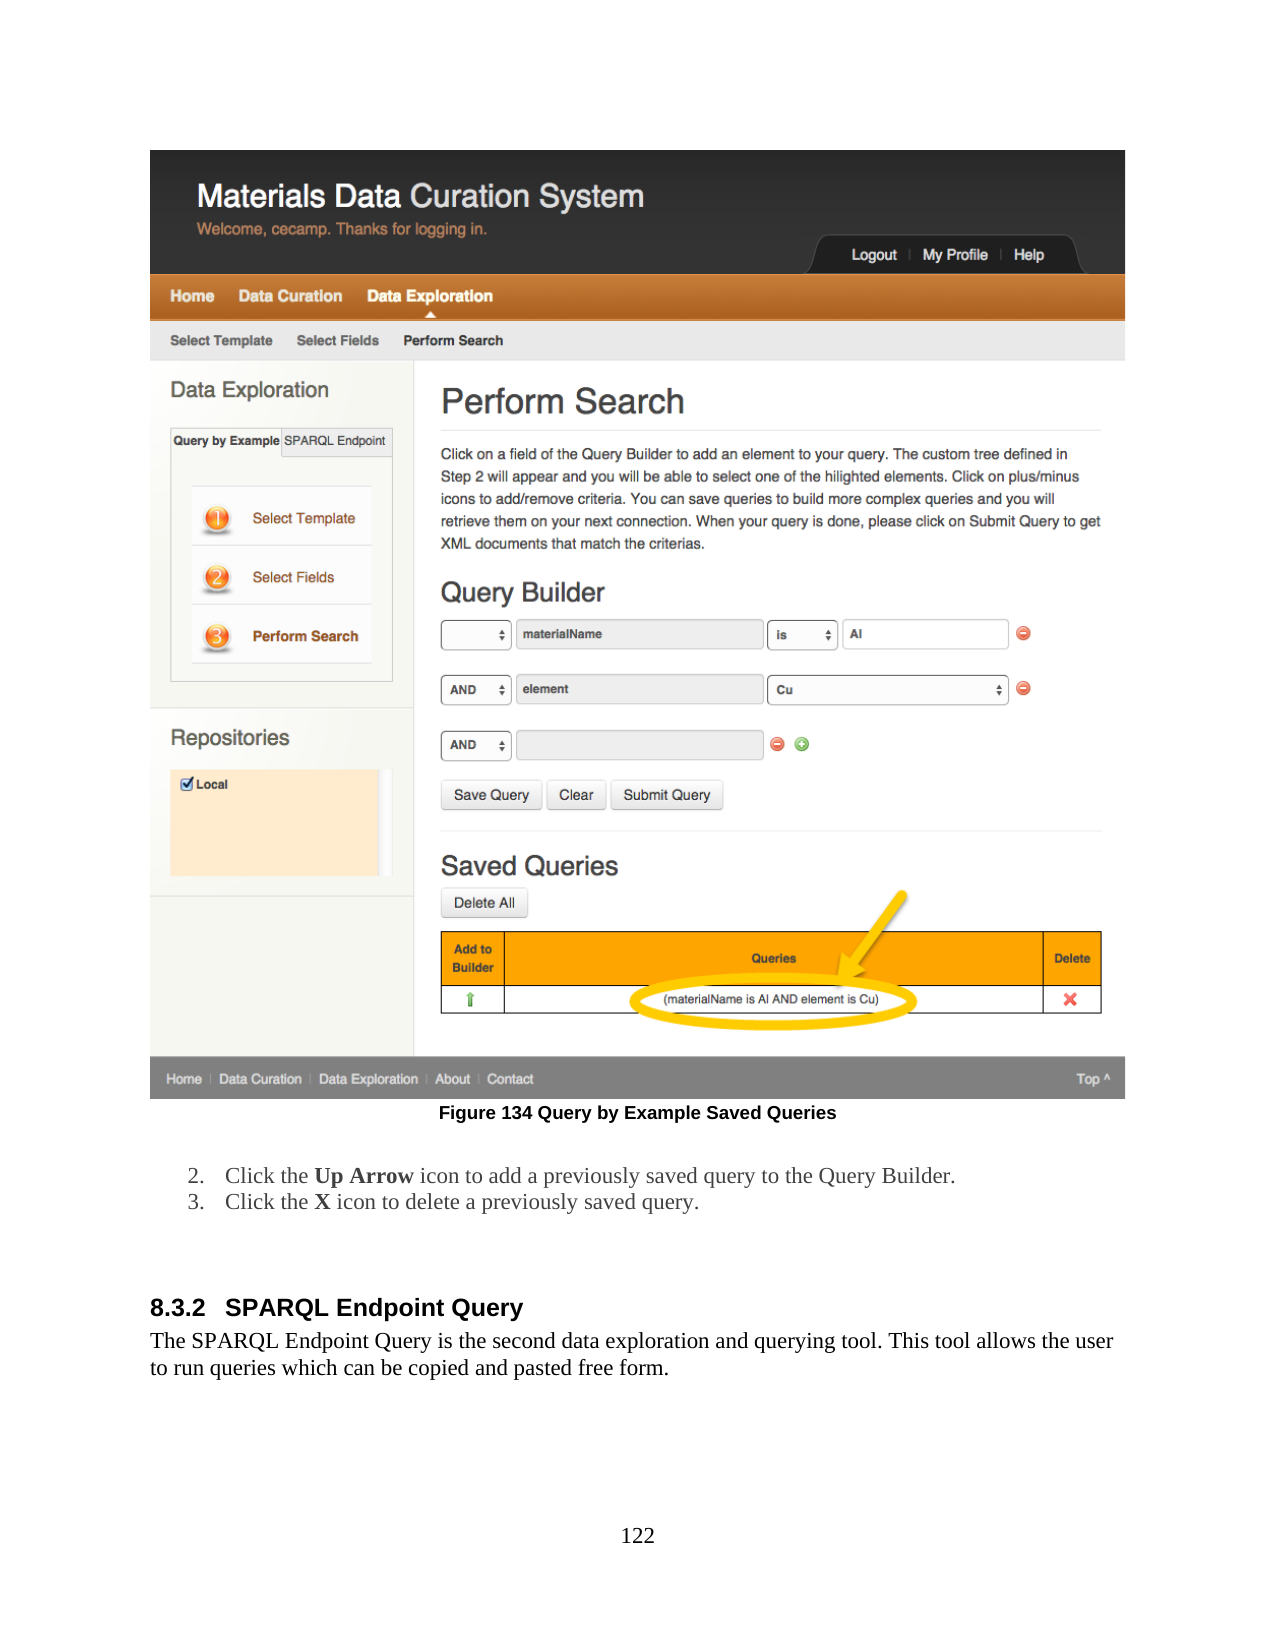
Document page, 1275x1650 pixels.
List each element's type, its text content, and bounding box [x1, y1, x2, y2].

picture [150, 150, 1125, 1099]
list Click the X icon to delete a previously saved query. [187, 1188, 1125, 1215]
list Click the Up Arrow icon to add a previously saved query to the Query Builder. [187, 1162, 1125, 1188]
text The SPARQL Endpoint Query is the second data exploration and querying tool. This tool allows the user to run queries which can be copied and pasted free form. [150, 1327, 1125, 1380]
subtitle SPARQL Endpoint Query [150, 1292, 1125, 1321]
